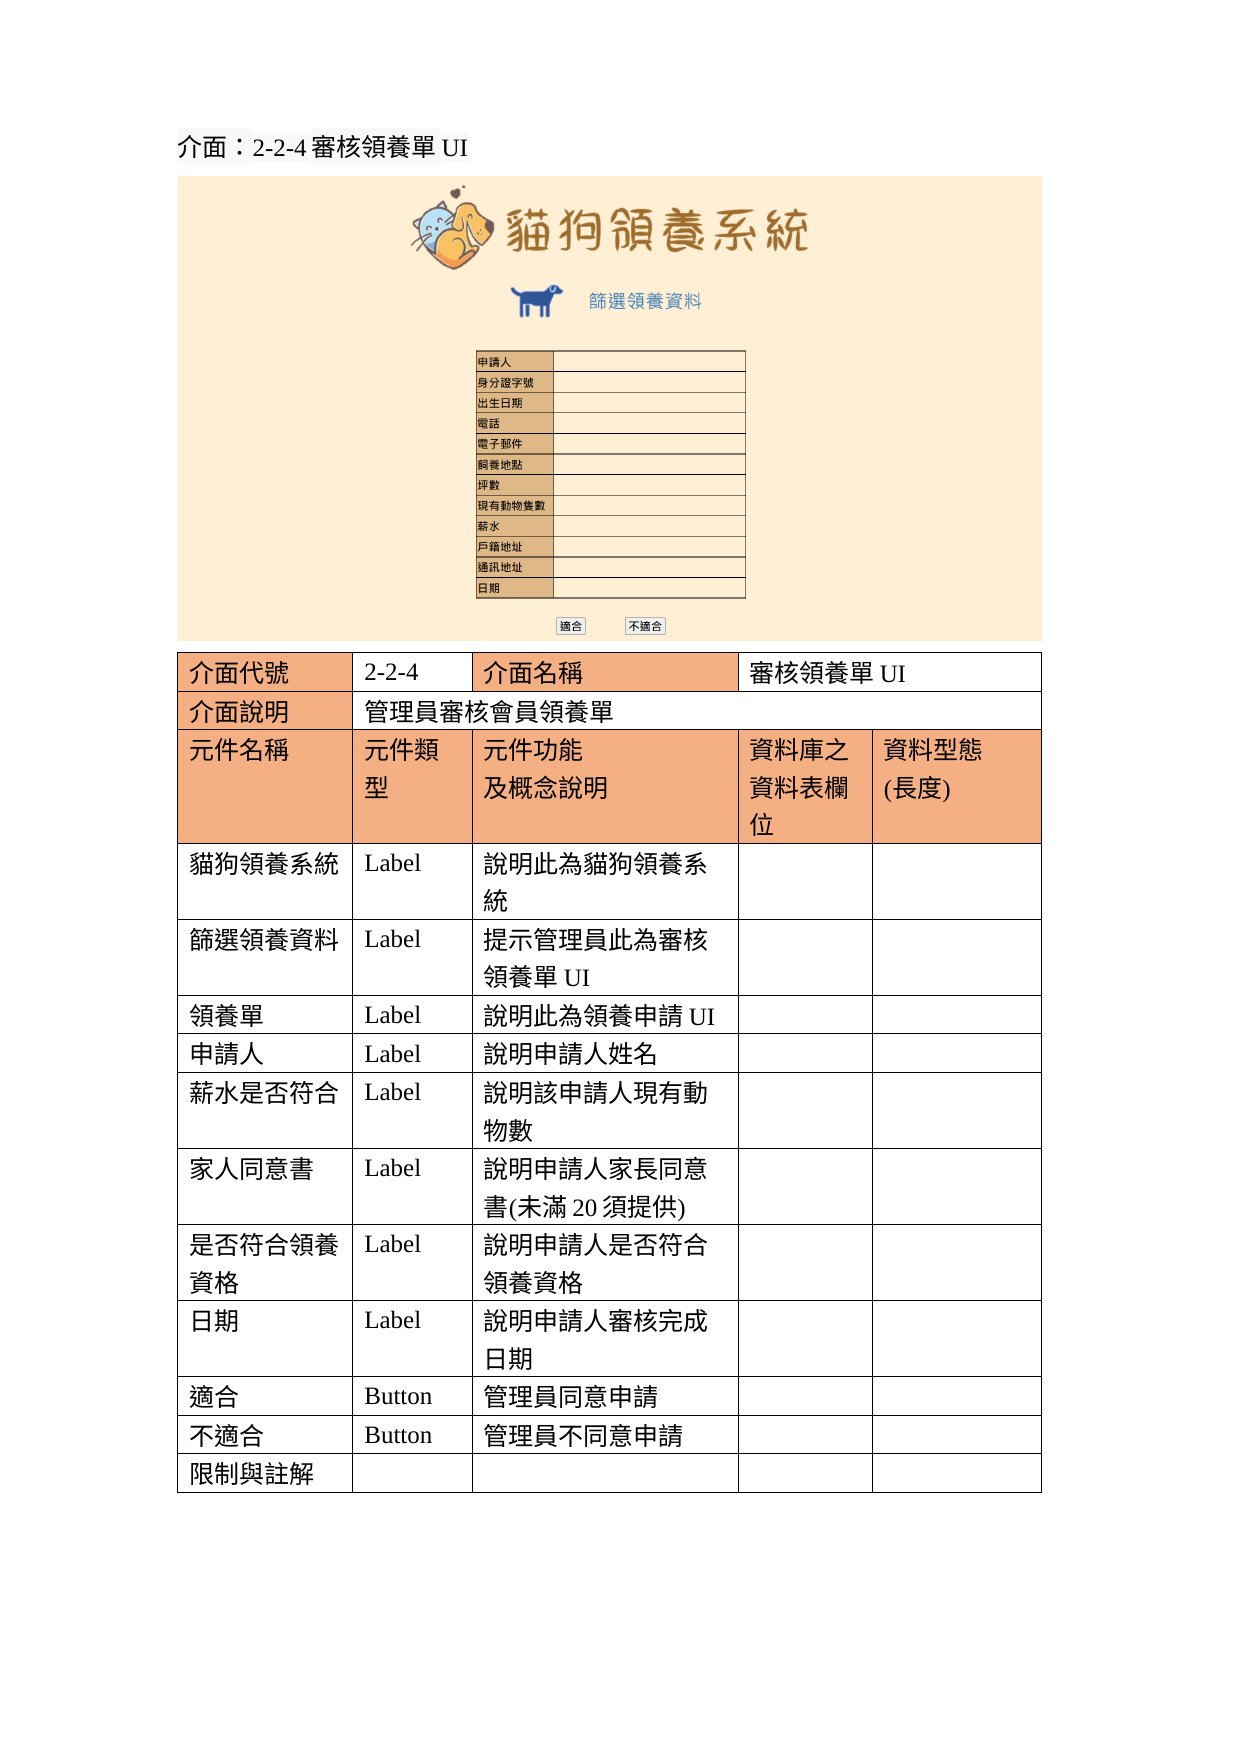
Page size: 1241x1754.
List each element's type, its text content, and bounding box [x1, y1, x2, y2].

table_cell [873, 1225, 1041, 1300]
table_cell Label [353, 920, 472, 995]
table_cell 元件功能 及概念說明 [473, 730, 738, 843]
table_cell Button [353, 1377, 472, 1414]
table_cell [473, 1454, 738, 1492]
table_cell [739, 1073, 872, 1148]
table_cell 貓狗領養系統 [178, 844, 352, 919]
table_cell [739, 1377, 872, 1414]
table_cell [739, 1416, 872, 1453]
table_cell [873, 1416, 1041, 1453]
table_cell [873, 844, 1041, 919]
table_cell Label [353, 1034, 472, 1072]
table_header 審核領養單UI [739, 653, 1041, 691]
table_cell 限制與註解 [178, 1454, 352, 1492]
table_cell 說明此為貓狗領養系統 [473, 844, 738, 919]
table_cell Label [353, 1073, 472, 1148]
table_cell 元件類型 [353, 730, 472, 843]
table_cell [353, 1454, 472, 1492]
table_cell 管理員不同意申請 [473, 1416, 738, 1453]
table_cell [739, 1301, 872, 1376]
table_cell 說明申請人姓名 [473, 1034, 738, 1072]
table_cell [873, 1073, 1041, 1148]
table_cell Label [353, 996, 472, 1033]
table_cell 薪水是否符合 [178, 1073, 352, 1148]
table_cell 篩選領養資料 [178, 920, 352, 995]
table_cell [873, 1454, 1041, 1492]
table_cell [873, 920, 1041, 995]
table_cell 資料庫之資料表欄位 [739, 730, 872, 843]
table_cell 是否符合領養資格 [178, 1225, 352, 1300]
table_cell [739, 1149, 872, 1224]
table_cell [873, 996, 1041, 1033]
table_cell [873, 1149, 1041, 1224]
table_cell Label [353, 844, 472, 919]
table_cell 介面說明 [178, 692, 352, 729]
table_cell 適合 [178, 1377, 352, 1414]
text 介面：2-2-4審核領養單UI [177, 127, 1063, 164]
table_cell Label [353, 1149, 472, 1224]
table_header 介面名稱 [473, 653, 738, 691]
table_cell [739, 1454, 872, 1492]
table_cell 資料型態 (長度) [873, 730, 1041, 843]
table_cell Label [353, 1225, 472, 1300]
table_cell 說明此為領養申請UI [473, 996, 738, 1033]
picture [177, 176, 1043, 641]
table_cell 說明申請人家長同意書(未滿20須提供) [473, 1149, 738, 1224]
table_cell [739, 996, 872, 1033]
table_cell 管理員審核會員領養單 [353, 692, 1041, 729]
table_cell [739, 844, 872, 919]
table_cell 申請人 [178, 1034, 352, 1072]
table_cell 領養單 [178, 996, 352, 1033]
table_cell [873, 1034, 1041, 1072]
table_cell [739, 920, 872, 995]
table_header 2-2-4 [353, 653, 472, 691]
table_cell 說明申請人是否符合領養資格 [473, 1225, 738, 1300]
table_cell 日期 [178, 1301, 352, 1376]
table_cell 說明該申請人現有動物數 [473, 1073, 738, 1148]
table_cell [873, 1377, 1041, 1414]
table_cell 家人同意書 [178, 1149, 352, 1224]
table_cell [739, 1225, 872, 1300]
table_cell [873, 1301, 1041, 1376]
table_cell 說明申請人審核完成日期 [473, 1301, 738, 1376]
table_header 介面代號 [178, 653, 352, 691]
table_cell [739, 1034, 872, 1072]
table_cell 管理員同意申請 [473, 1377, 738, 1414]
table_cell Label [353, 1301, 472, 1376]
table_cell 元件名稱 [178, 730, 352, 843]
table_cell 不適合 [178, 1416, 352, 1453]
table_cell Button [353, 1416, 472, 1453]
table_cell 提示管理員此為審核領養單UI [473, 920, 738, 995]
